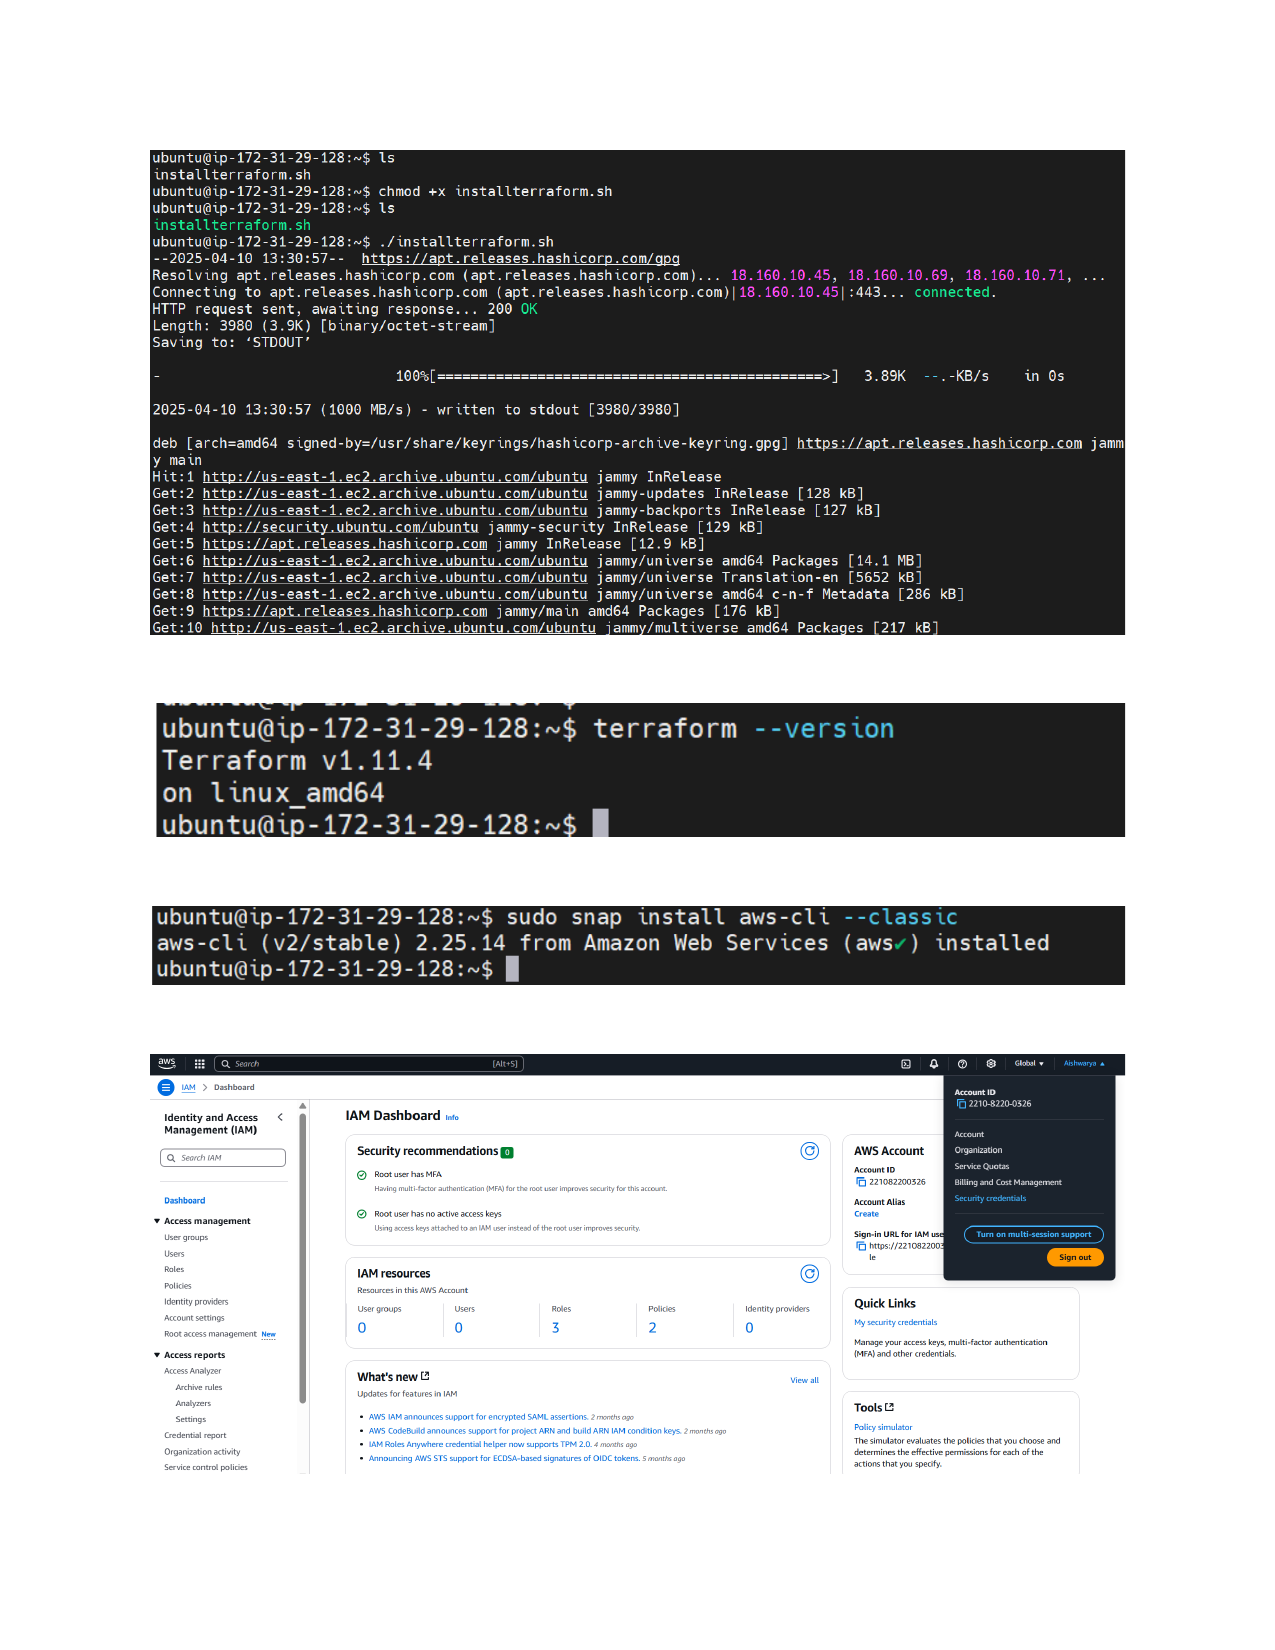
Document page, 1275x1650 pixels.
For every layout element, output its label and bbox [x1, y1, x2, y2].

picture [150, 703, 1125, 837]
picture [150, 1054, 1125, 1474]
picture [150, 906, 1125, 985]
picture [150, 150, 1125, 635]
